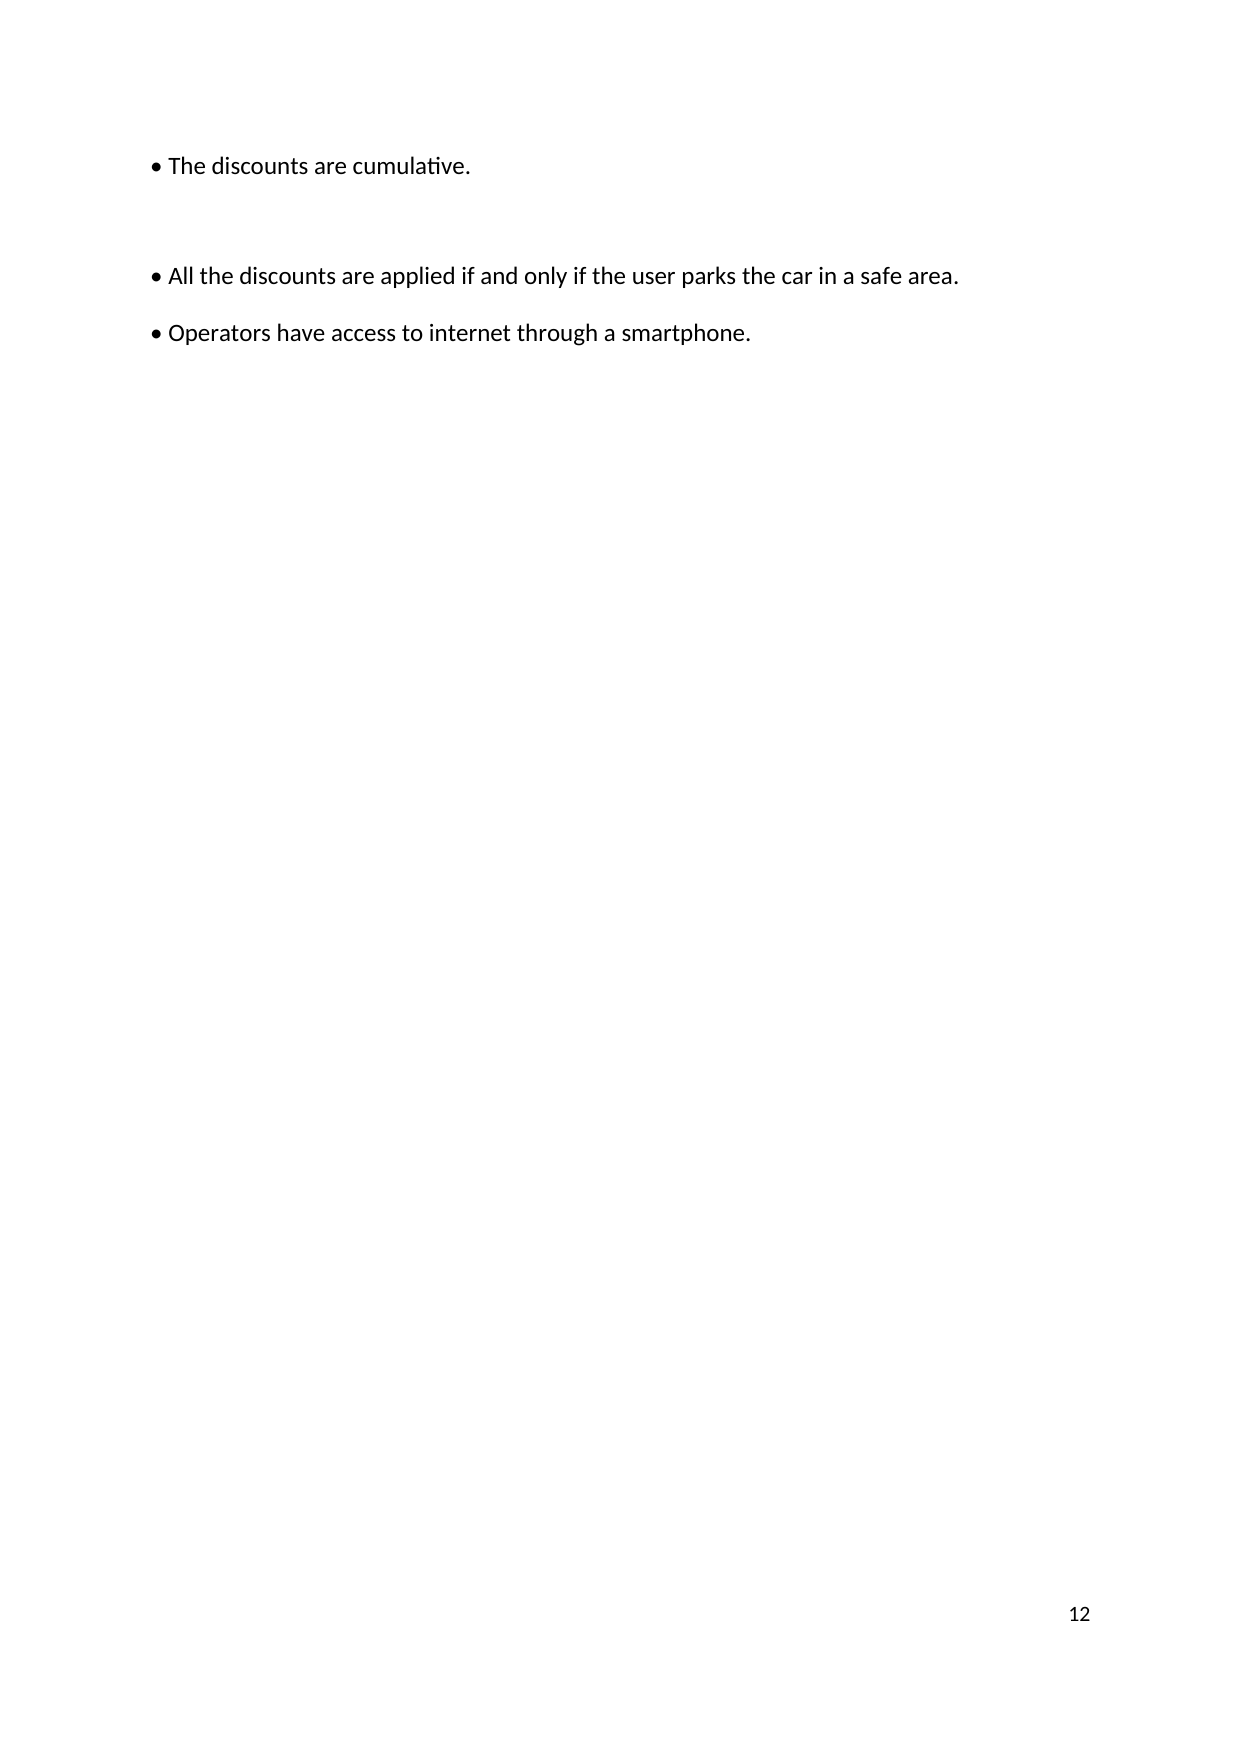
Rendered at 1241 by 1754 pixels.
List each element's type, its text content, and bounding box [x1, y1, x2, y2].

text • The discounts are cumulative. [150, 150, 1090, 181]
text • All the discounts are applied if and only if the user parks the car in a safe area. [150, 260, 1090, 291]
text • Operators have access to internet through a smartphone. [150, 318, 1090, 348]
